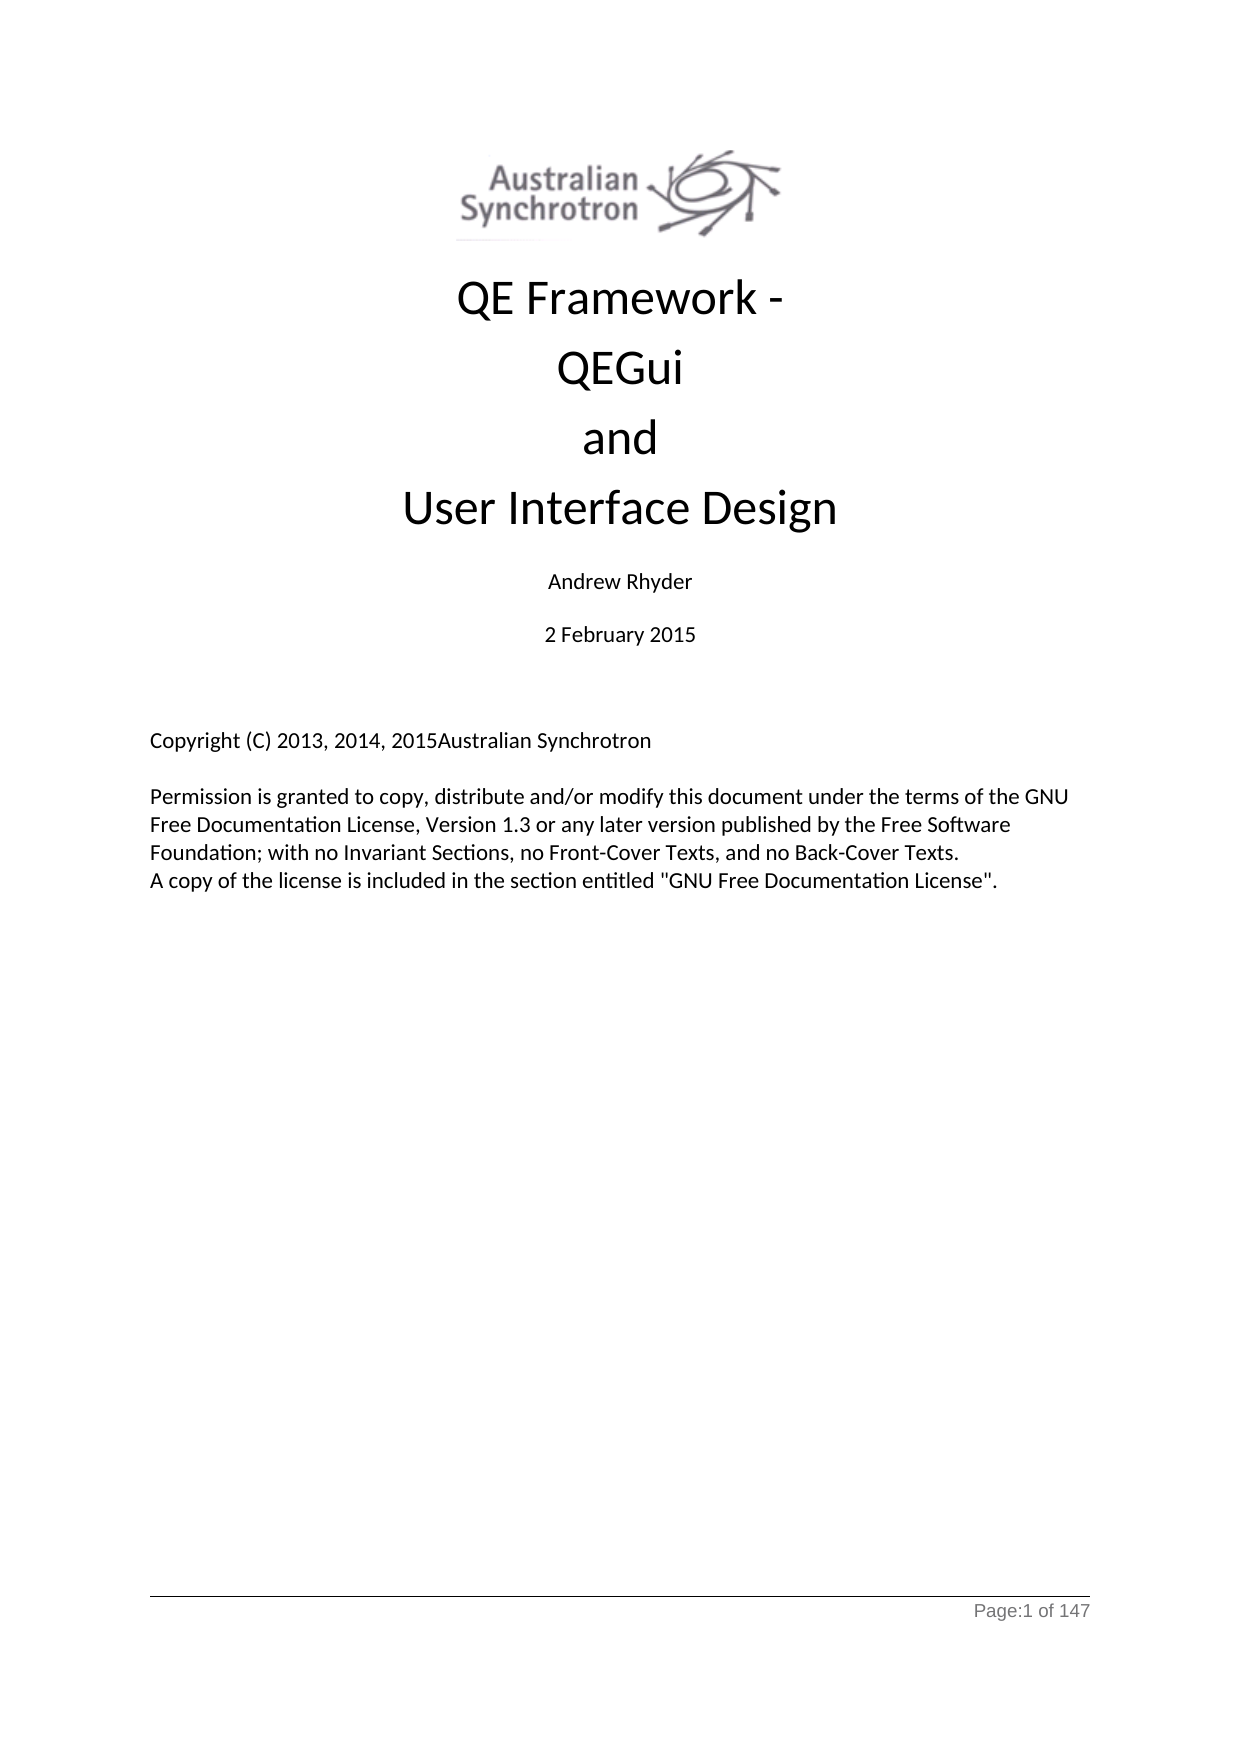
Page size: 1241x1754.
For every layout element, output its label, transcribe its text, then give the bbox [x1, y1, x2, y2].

text QE Framework - QEGui and User Interface Design [150, 266, 1090, 537]
text Permission is granted to copy, distribute and/or modify this document under the terms of the GNU Free Documentation License, Version 1.3 or any later version published by the Free Software Foundation; with no Invariant Sections, no Front-Cover Texts, and no Back-Cover Texts. A copy of the license is included in the section entitled "GNU Free Documentation License". [150, 782, 1090, 894]
text Copyright (C) 2013, 2014, 2015Australian Synchrotron [150, 726, 1090, 782]
picture [456, 150, 785, 241]
text 2 February 2015 [150, 620, 1090, 648]
text Andrew Rhyder [150, 567, 1090, 595]
